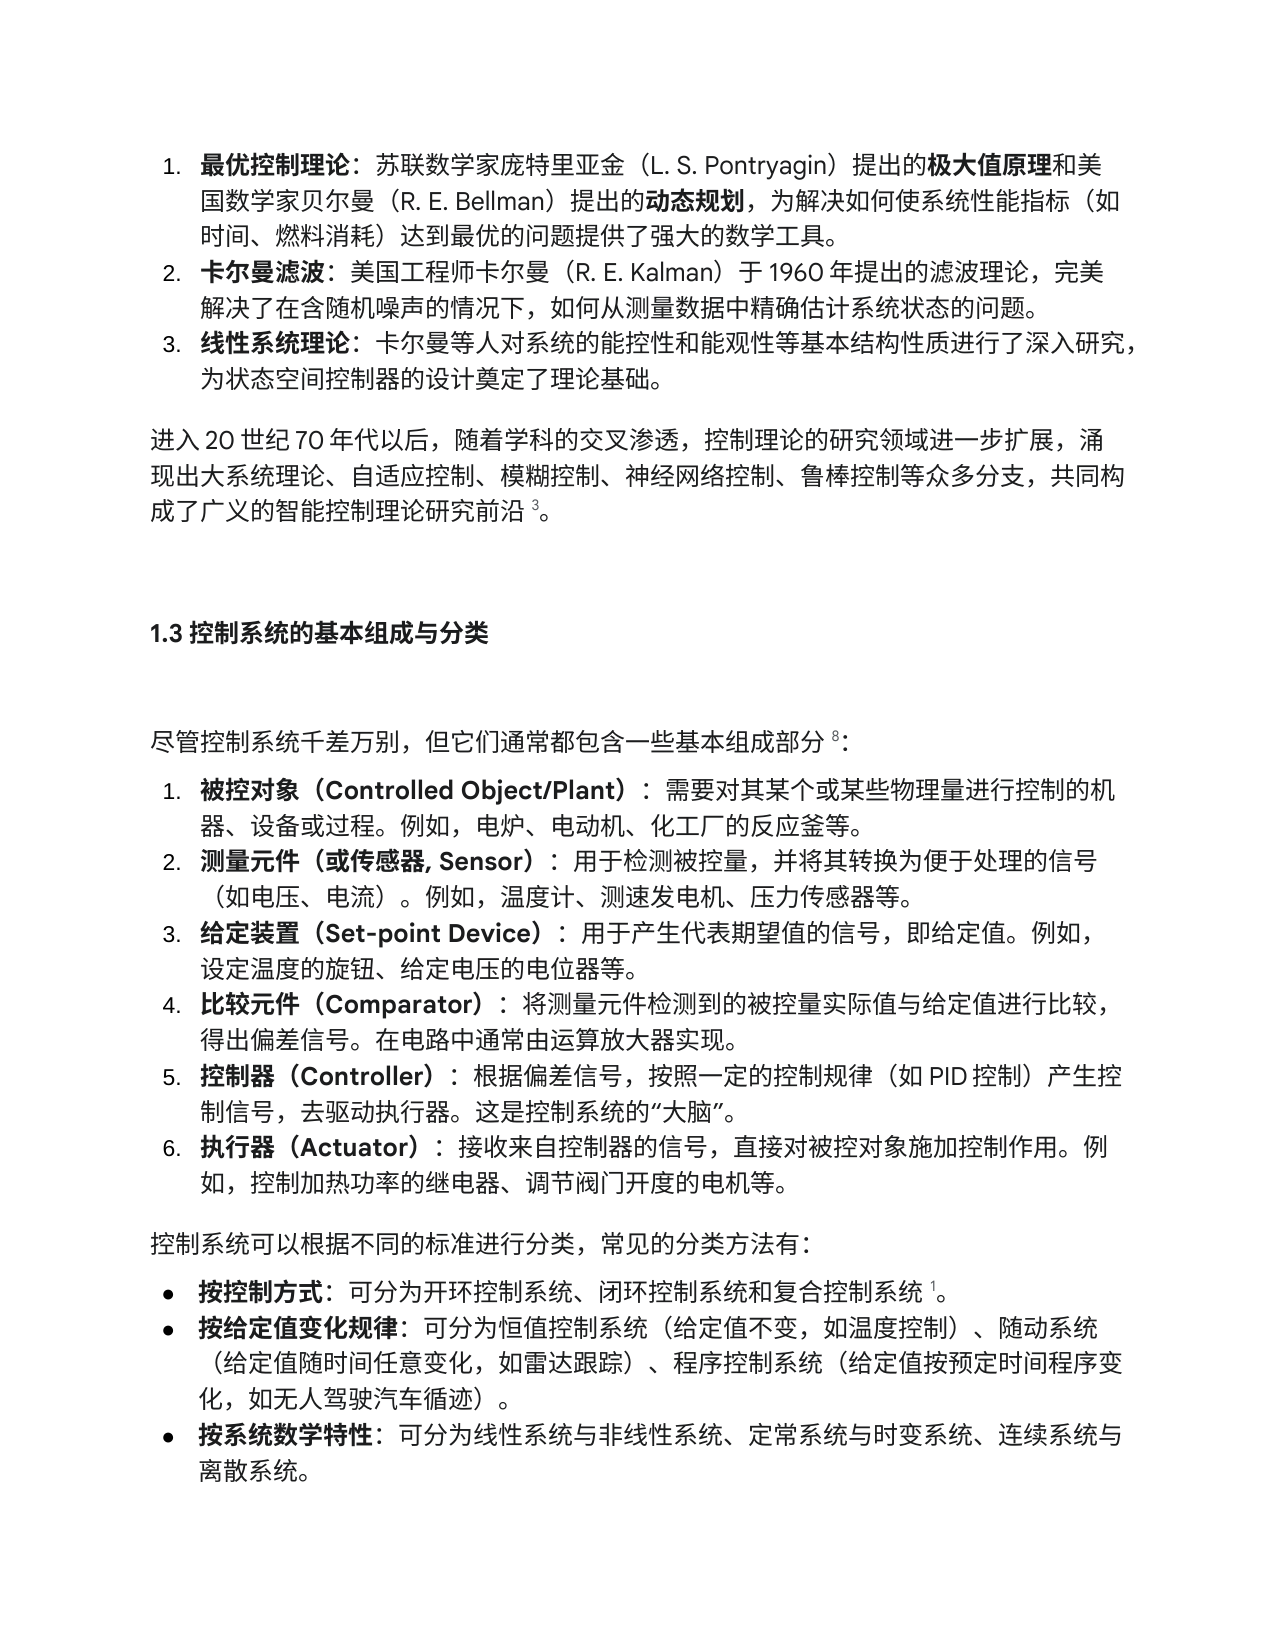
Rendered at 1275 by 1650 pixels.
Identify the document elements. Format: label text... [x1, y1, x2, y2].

list 被控对象（Controlled Object/Plant）：需要对其某个或某些物理量进行控制的机器、设备或过程。例如，电炉、电动机、化工厂的反应釜等。 [162, 775, 1125, 842]
subtitle 1.3 控制系统的基本组成与分类 [150, 618, 1125, 649]
list 按给定值变化规律：可分为恒值控制系统（给定值不变，如温度控制）、随动系统（给定值随时间任意变化，如雷达跟踪）、程序控制系统（给定值按预定时间程序变化，如无人驾驶汽车循迹）。 [161, 1313, 1125, 1416]
text 尽管控制系统千差万别，但它们通常都包含一些基本组成部分 8： [150, 727, 1125, 758]
list 给定装置（Set-point Device）：用于产生代表期望值的信号，即给定值。例如，设定温度的旋钮、给定电压的电位器等。 [162, 918, 1125, 985]
list 最优控制理论：苏联数学家庞特里亚金（L. S. Pontryagin）提出的极大值原理和美国数学家贝尔曼（R. E. Bellman）提出的动态规划，为解决如何使系统性能指标（如时间、燃料消耗）达到最优的问题提供了强大的数学工具。 [162, 150, 1125, 253]
list 按控制方式：可分为开环控制系统、闭环控制系统和复合控制系统 1。 [161, 1277, 1125, 1308]
list 按系统数学特性：可分为线性系统与非线性系统、定常系统与时变系统、连续系统与离散系统。 [161, 1420, 1125, 1487]
list 卡尔曼滤波：美国工程师卡尔曼（R. E. Kalman）于1960年提出的滤波理论，完美解决了在含随机噪声的情况下，如何从测量数据中精确估计系统状态的问题。 [162, 257, 1125, 324]
list 控制器（Controller）：根据偏差信号，按照一定的控制规律（如PID控制）产生控制信号，去驱动执行器。这是控制系统的“大脑”。 [162, 1061, 1125, 1128]
list 测量元件（或传感器, Sensor）：用于检测被控量，并将其转换为便于处理的信号（如电压、电流）。例如，温度计、测速发电机、压力传感器等。 [162, 847, 1125, 914]
list 比较元件（Comparator）：将测量元件检测到的被控量实际值与给定值进行比较，得出偏差信号。在电路中通常由运算放大器实现。 [162, 989, 1125, 1057]
list 执行器（Actuator）：接收来自控制器的信号，直接对被控对象施加控制作用。例如，控制加热功率的继电器、调节阀门开度的电机等。 [162, 1132, 1125, 1199]
text 进入20世纪70年代以后，随着学科的交叉渗透，控制理论的研究领域进一步扩展，涌现出大系统理论、自适应控制、模糊控制、神经网络控制、鲁棒控制等众多分支，共同构成了广义的智能控制理论研究前沿 3。 [150, 425, 1125, 528]
list 线性系统理论：卡尔曼等人对系统的能控性和能观性等基本结构性质进行了深入研究，为状态空间控制器的设计奠定了理论基础。 [162, 329, 1125, 396]
text 控制系统可以根据不同的标准进行分类，常见的分类方法有： [150, 1229, 1125, 1260]
